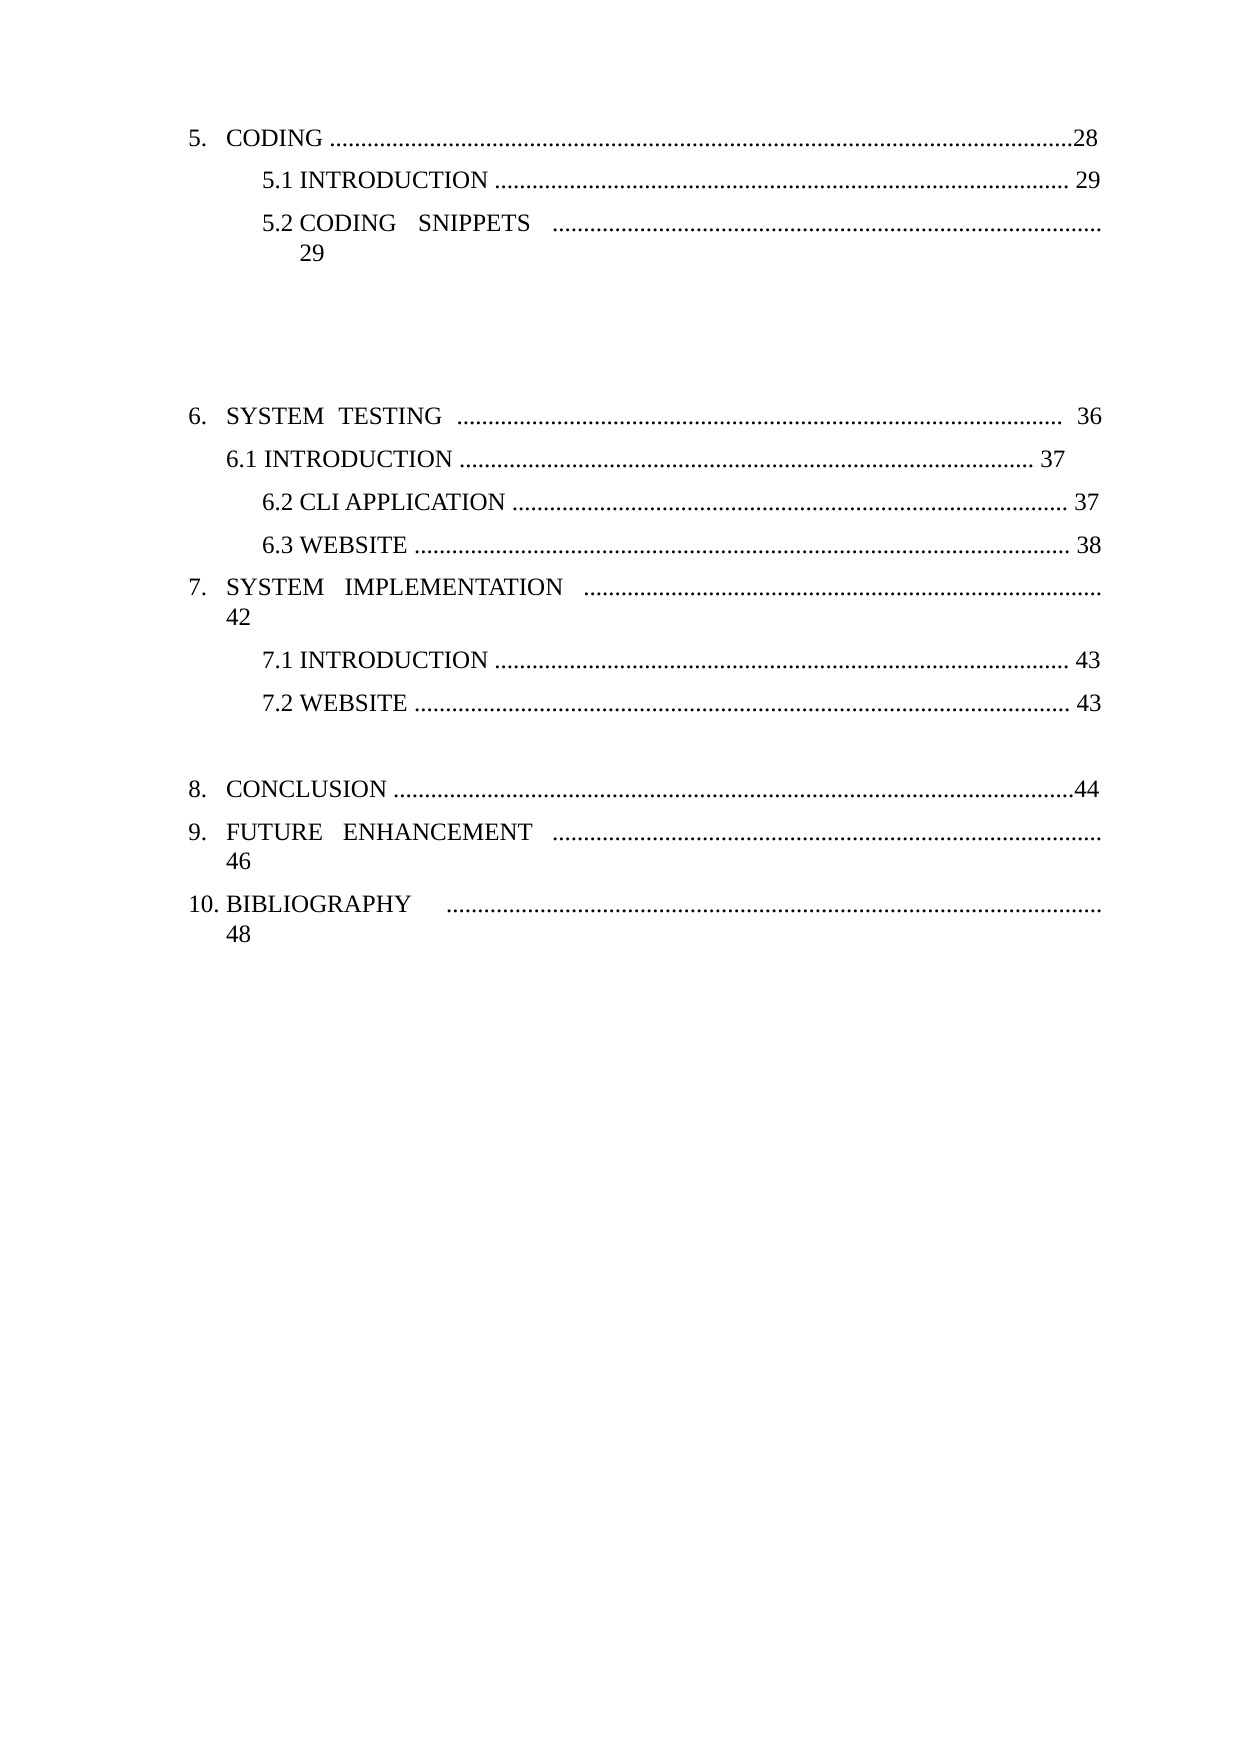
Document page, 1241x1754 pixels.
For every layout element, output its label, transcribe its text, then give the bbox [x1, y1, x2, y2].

list WEBSITE ......................................................................................................... 38 [262, 530, 1102, 558]
list CLI APPLICATION ......................................................................................... 37 [262, 487, 1102, 516]
list WEBSITE ......................................................................................................... 43 [262, 688, 1102, 717]
list CODING SNIPPETS ........................................................................................ 29 [262, 208, 1102, 267]
list CONCLUSION .............................................................................................................44 [188, 774, 1102, 803]
list CODING .......................................................................................................................28 [188, 123, 1102, 151]
list SYSTEM IMPLEMENTATION ................................................................................... 42 [188, 572, 1102, 631]
list SYSTEM TESTING ................................................................................................. 36 6.1 INTRODUCTION ............................................................................................ 37 [188, 401, 1102, 473]
list BIBLIOGRAPHY ......................................................................................................... 48 [188, 889, 1102, 947]
list INTRODUCTION ............................................................................................ 43 [262, 645, 1102, 674]
list INTRODUCTION ............................................................................................ 29 [262, 166, 1102, 194]
list FUTURE ENHANCEMENT ........................................................................................ 46 [188, 817, 1102, 875]
